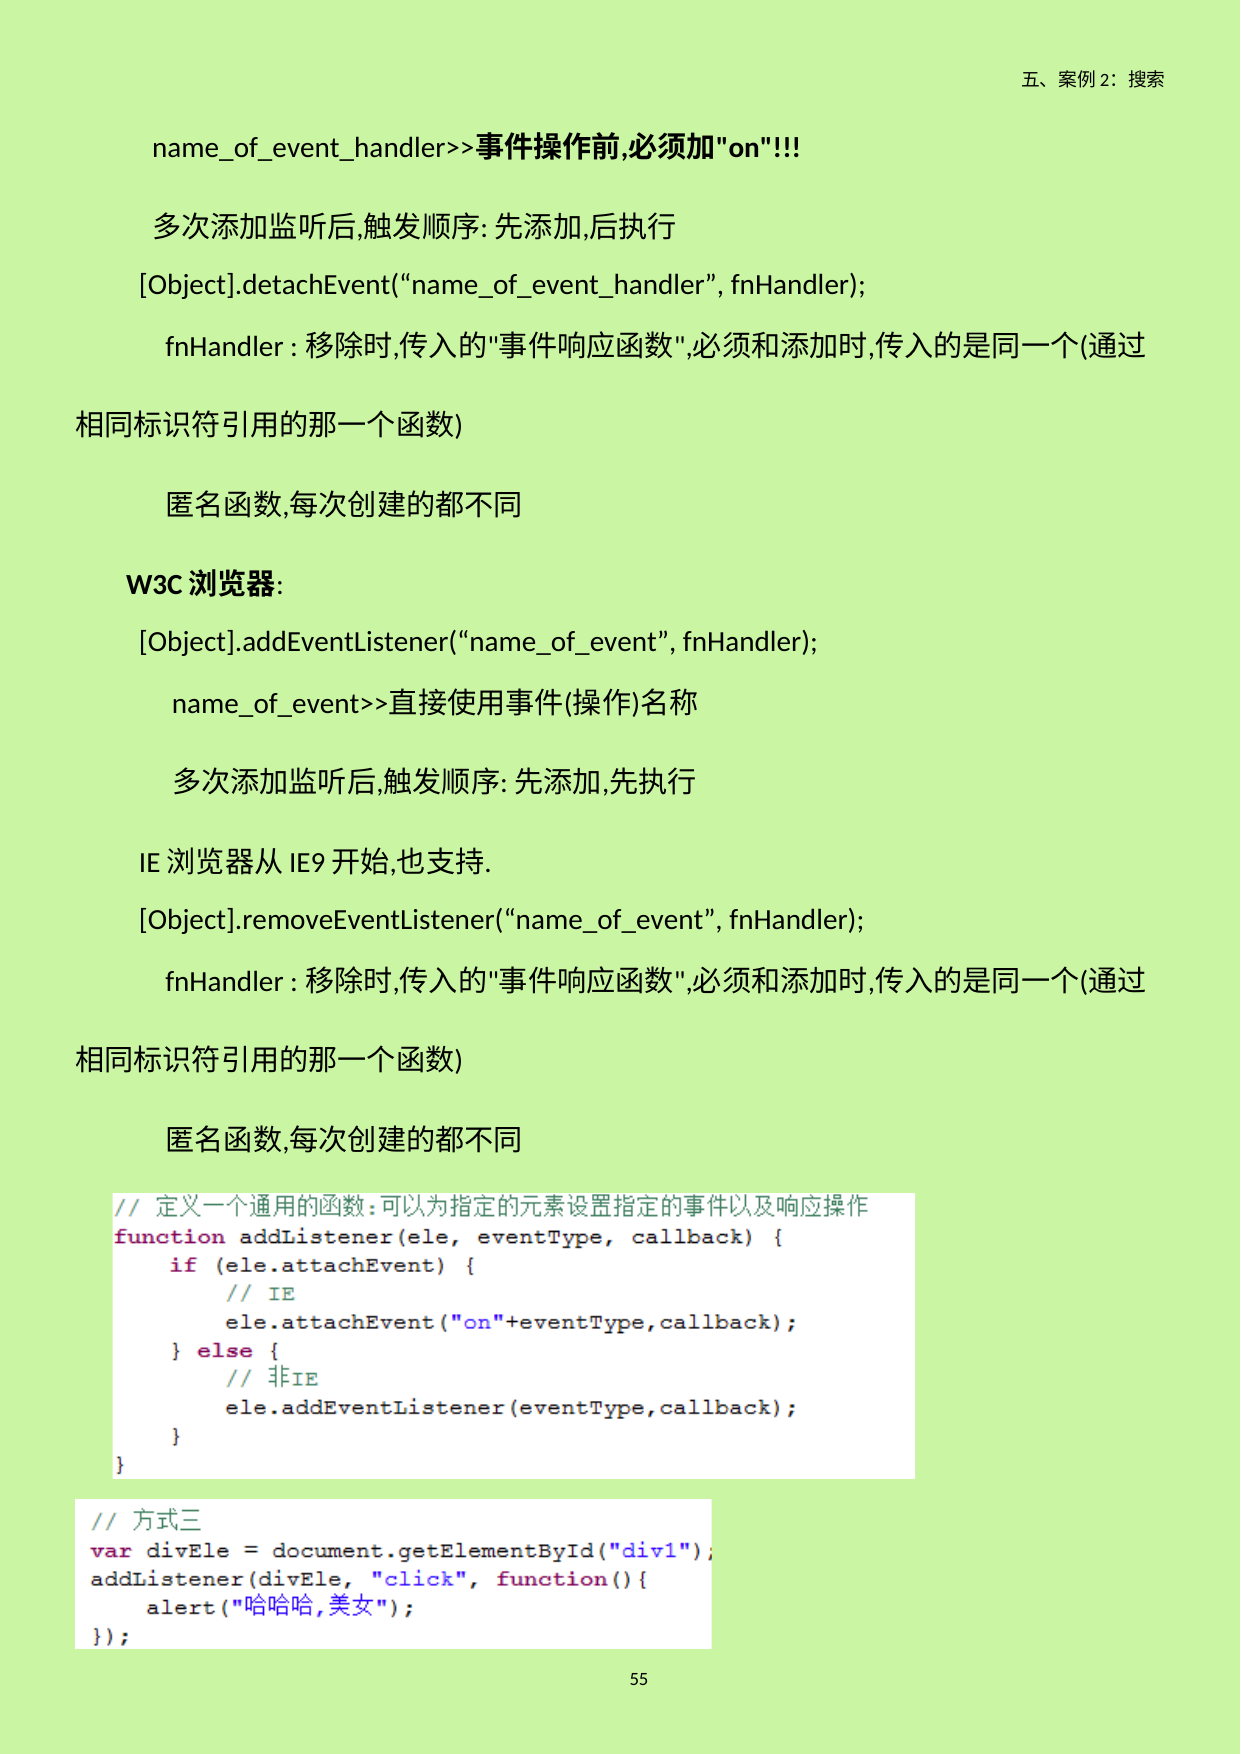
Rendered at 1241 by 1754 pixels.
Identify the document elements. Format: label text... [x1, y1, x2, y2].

text fnHandler : 移除时,传入的"事件响应函数",必须和添加时,传入的是同一个(通过相同标识符引用的那一个函数) [75, 939, 1165, 1098]
text fnHandler : 移除时,传入的"事件响应函数",必须和添加时,传入的是同一个(通过相同标识符引用的那一个函数) [75, 304, 1165, 463]
text 多次添加监听后,触发顺序: 先添加,后执行 [75, 185, 1165, 264]
picture [75, 1499, 712, 1649]
text name_of_event>>直接使用事件(操作)名称 [75, 661, 1165, 741]
text [Object].addEventListener(“name_of_event”, fnHandler); [75, 621, 1165, 661]
text [Object].removeEventListener(“name_of_event”, fnHandler); [75, 899, 1165, 939]
text 多次添加监听后,触发顺序: 先添加,先执行 [75, 741, 1165, 820]
text 匿名函数,每次创建的都不同 [75, 463, 1165, 542]
picture [112, 1193, 916, 1479]
text W3C浏览器: [75, 542, 1165, 621]
text IE浏览器从IE9开始,也支持. [75, 820, 1165, 899]
text [Object].detachEvent(“name_of_event_handler”, fnHandler); [75, 264, 1165, 304]
text 匿名函数,每次创建的都不同 [75, 1098, 1165, 1177]
text name_of_event_handler>>事件操作前,必须加"on"!!! [75, 106, 1165, 185]
